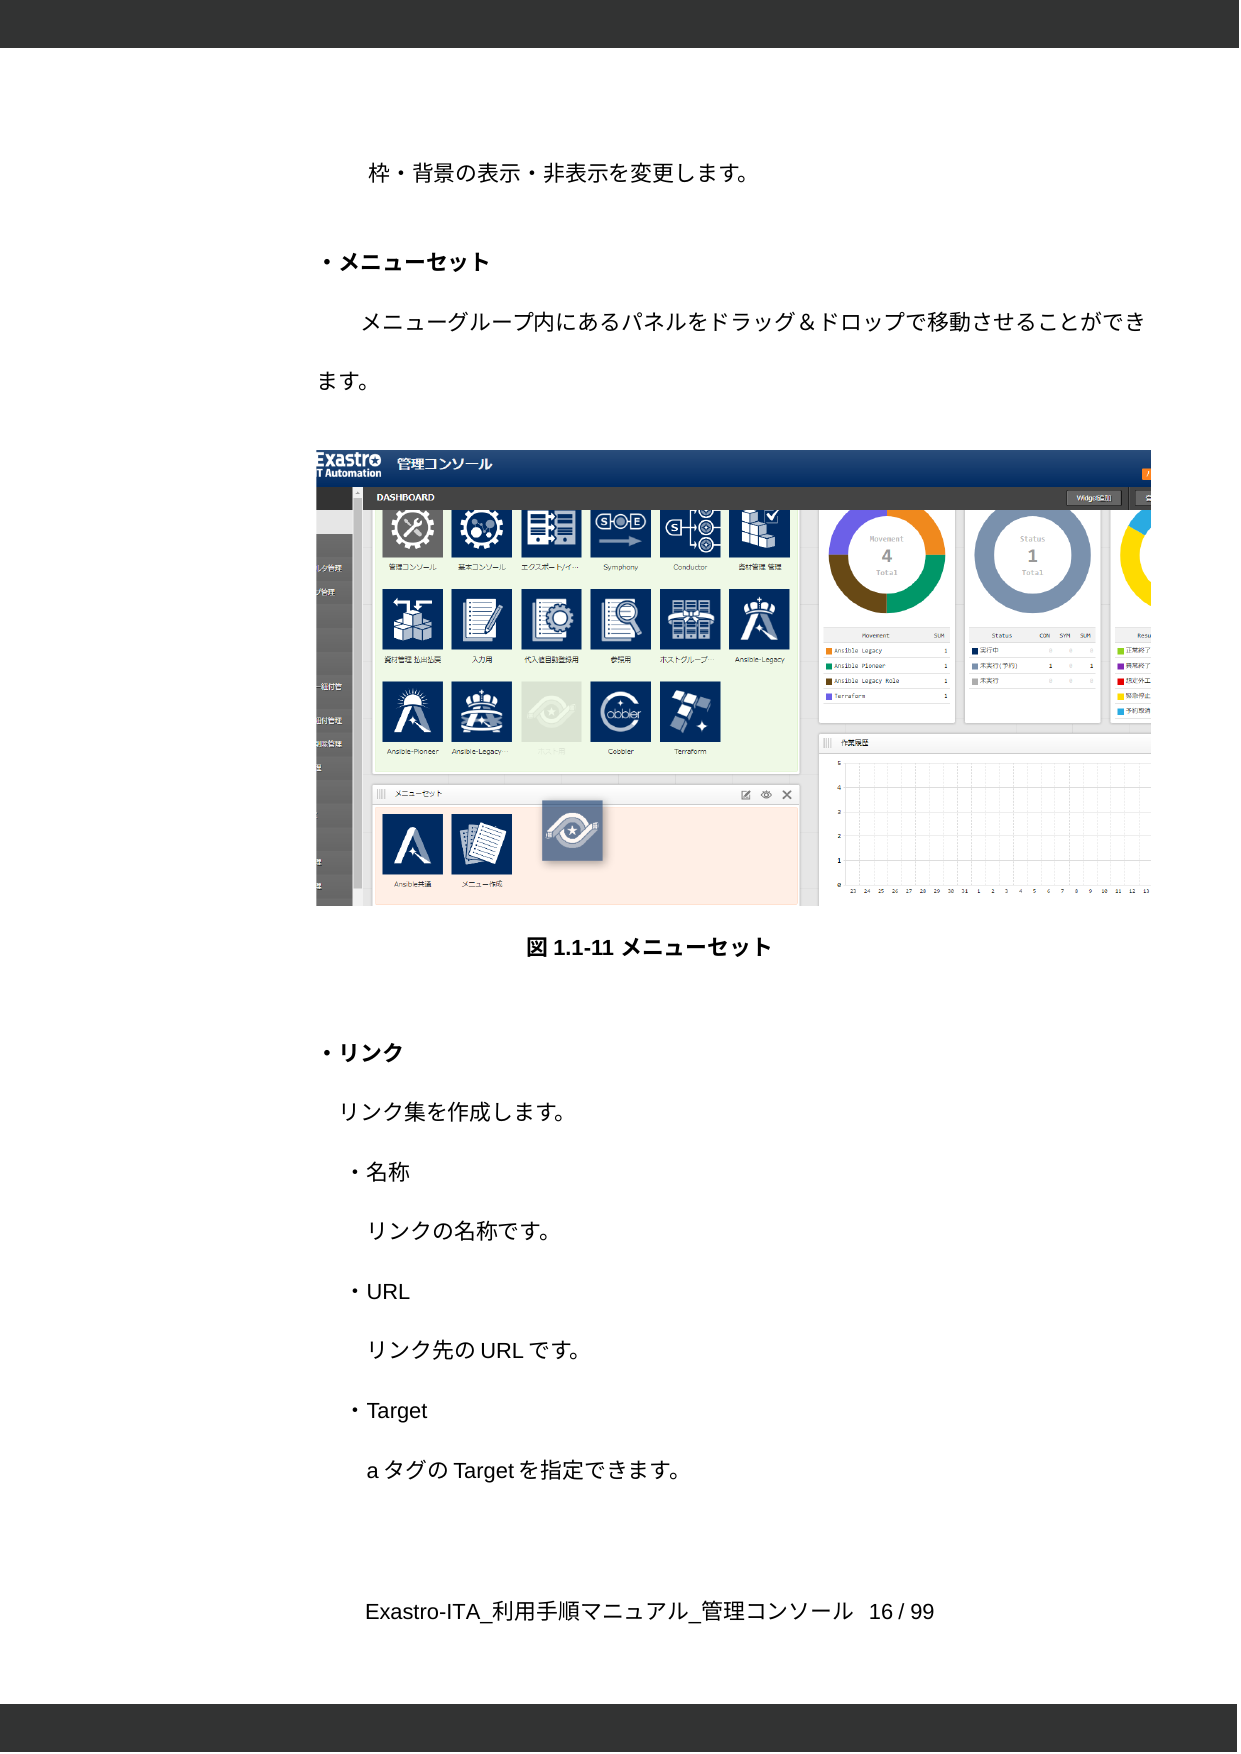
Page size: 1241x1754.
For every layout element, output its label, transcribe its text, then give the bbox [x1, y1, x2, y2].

text ・Target [148, 1379, 1152, 1439]
picture [316, 450, 1151, 906]
list ・リンク [316, 1022, 1152, 1081]
list ・メニューセット [316, 231, 1152, 291]
text リンク先のURLです。 [148, 1319, 1152, 1379]
list 枠・背景の表示・非表示を変更します。 [368, 142, 1152, 201]
text 図 1.1-11 メニューセット [148, 916, 1152, 976]
list リンク集を作成します。 [316, 1081, 1152, 1141]
text リンクの名称です。 [148, 1200, 1152, 1260]
picture [0, 0, 1239, 48]
text ・URL [148, 1260, 1152, 1319]
picture [0, 1704, 1237, 1752]
text aタグのTargetを指定できます。 [148, 1439, 1152, 1498]
list メニューグループ内にあるパネルをドラッグ＆ドロップで移動させることができます。 [316, 291, 1152, 410]
text ・名称 [148, 1141, 1152, 1200]
